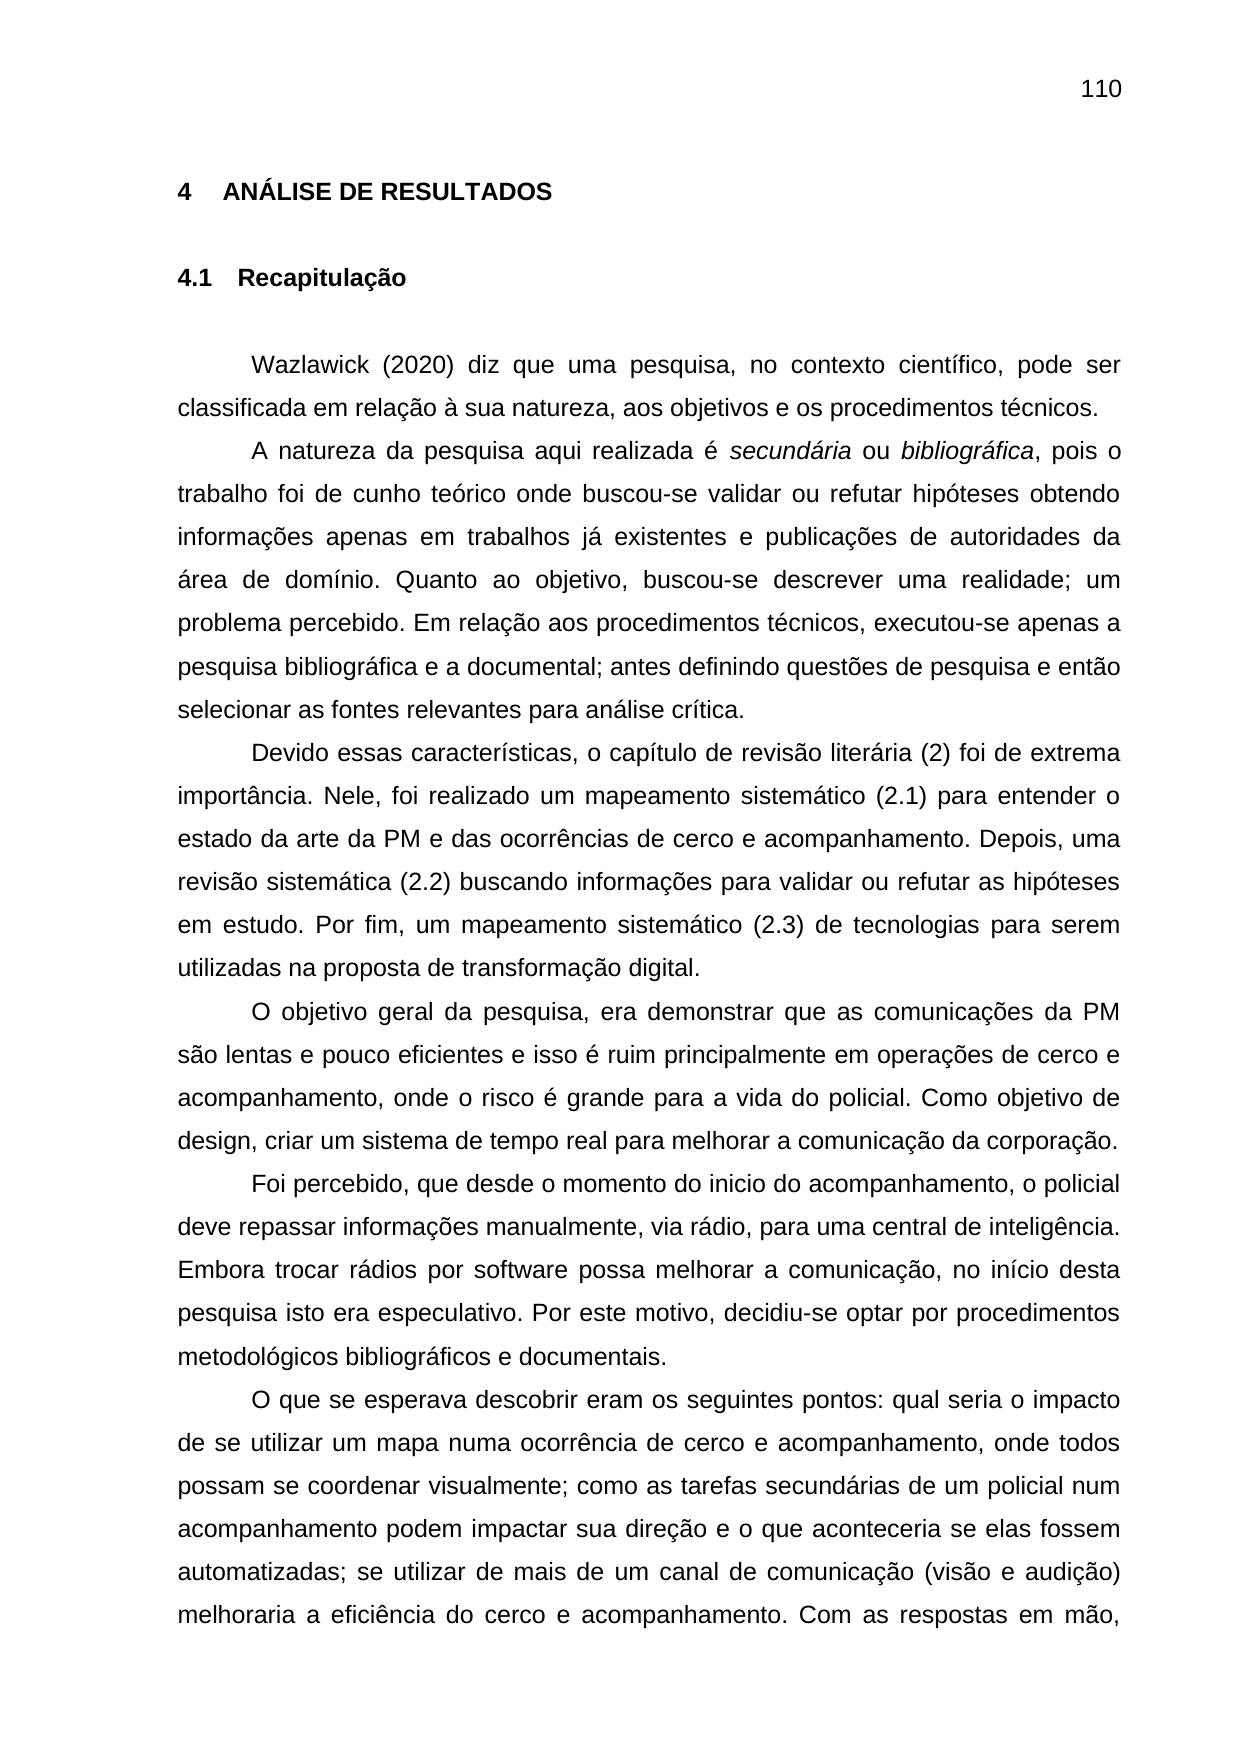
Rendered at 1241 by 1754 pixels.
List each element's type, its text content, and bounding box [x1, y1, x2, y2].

text O objetivo geral da pesquisa, era demonstrar que as comunicações da PM são lentas e pouco eficientes e isso é ruim principalmente em operações de cerco e acompanhamento, onde o risco é grande para a vida do policial. Como objetivo de design, criar um sistema de tempo real para melhorar a comunicação da corporação. [177, 997, 1122, 1155]
text Devido essas características, o capítulo de revisão literária (2) foi de extrema importância. Nele, foi realizado um mapeamento sistemático (2.1) para entender o estado da arte da PM e das ocorrências de cerco e acompanhamento. Depois, uma revisão sistemática (2.2) buscando informações para validar ou refutar as hipóteses em estudo. Por fim, um mapeamento sistemático (2.3) de tecnologias para serem utilizadas na proposta de transformação digital. [177, 738, 1122, 982]
subtitle Recapitulação [177, 263, 1122, 292]
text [177, 1385, 1122, 1629]
subtitle ANÁLISE DE RESULTADOS [177, 177, 1122, 206]
text A natureza da pesquisa aqui realizada é secundária ou bibliográfica, pois o trabalho foi de cunho teórico onde buscou-se validar ou refutar hipóteses obtendo informações apenas em trabalhos já existentes e publicações de autoridades da área de domínio. Quanto ao objetivo, buscou-se descrever uma realidade; um problema percebido. Em relação aos procedimentos técnicos, executou-se apenas a pesquisa bibliográfica e a documental; antes definindo questões de pesquisa e então selecionar as fontes relevantes para análise crítica. [177, 436, 1122, 723]
text Foi percebido, que desde o momento do inicio do acompanhamento, o policial deve repassar informações manualmente, via rádio, para uma central de inteligência. Embora trocar rádios por software possa melhorar a comunicação, no início desta pesquisa isto era especulativo. Por este motivo, decidiu-se optar por procedimentos metodológicos bibliográficos e documentais. [177, 1169, 1122, 1370]
text Wazlawick (2020) diz que uma pesquisa, no contexto científico, pode ser classificada em relação à sua natureza, aos objetivos e os procedimentos técnicos. [177, 350, 1122, 422]
